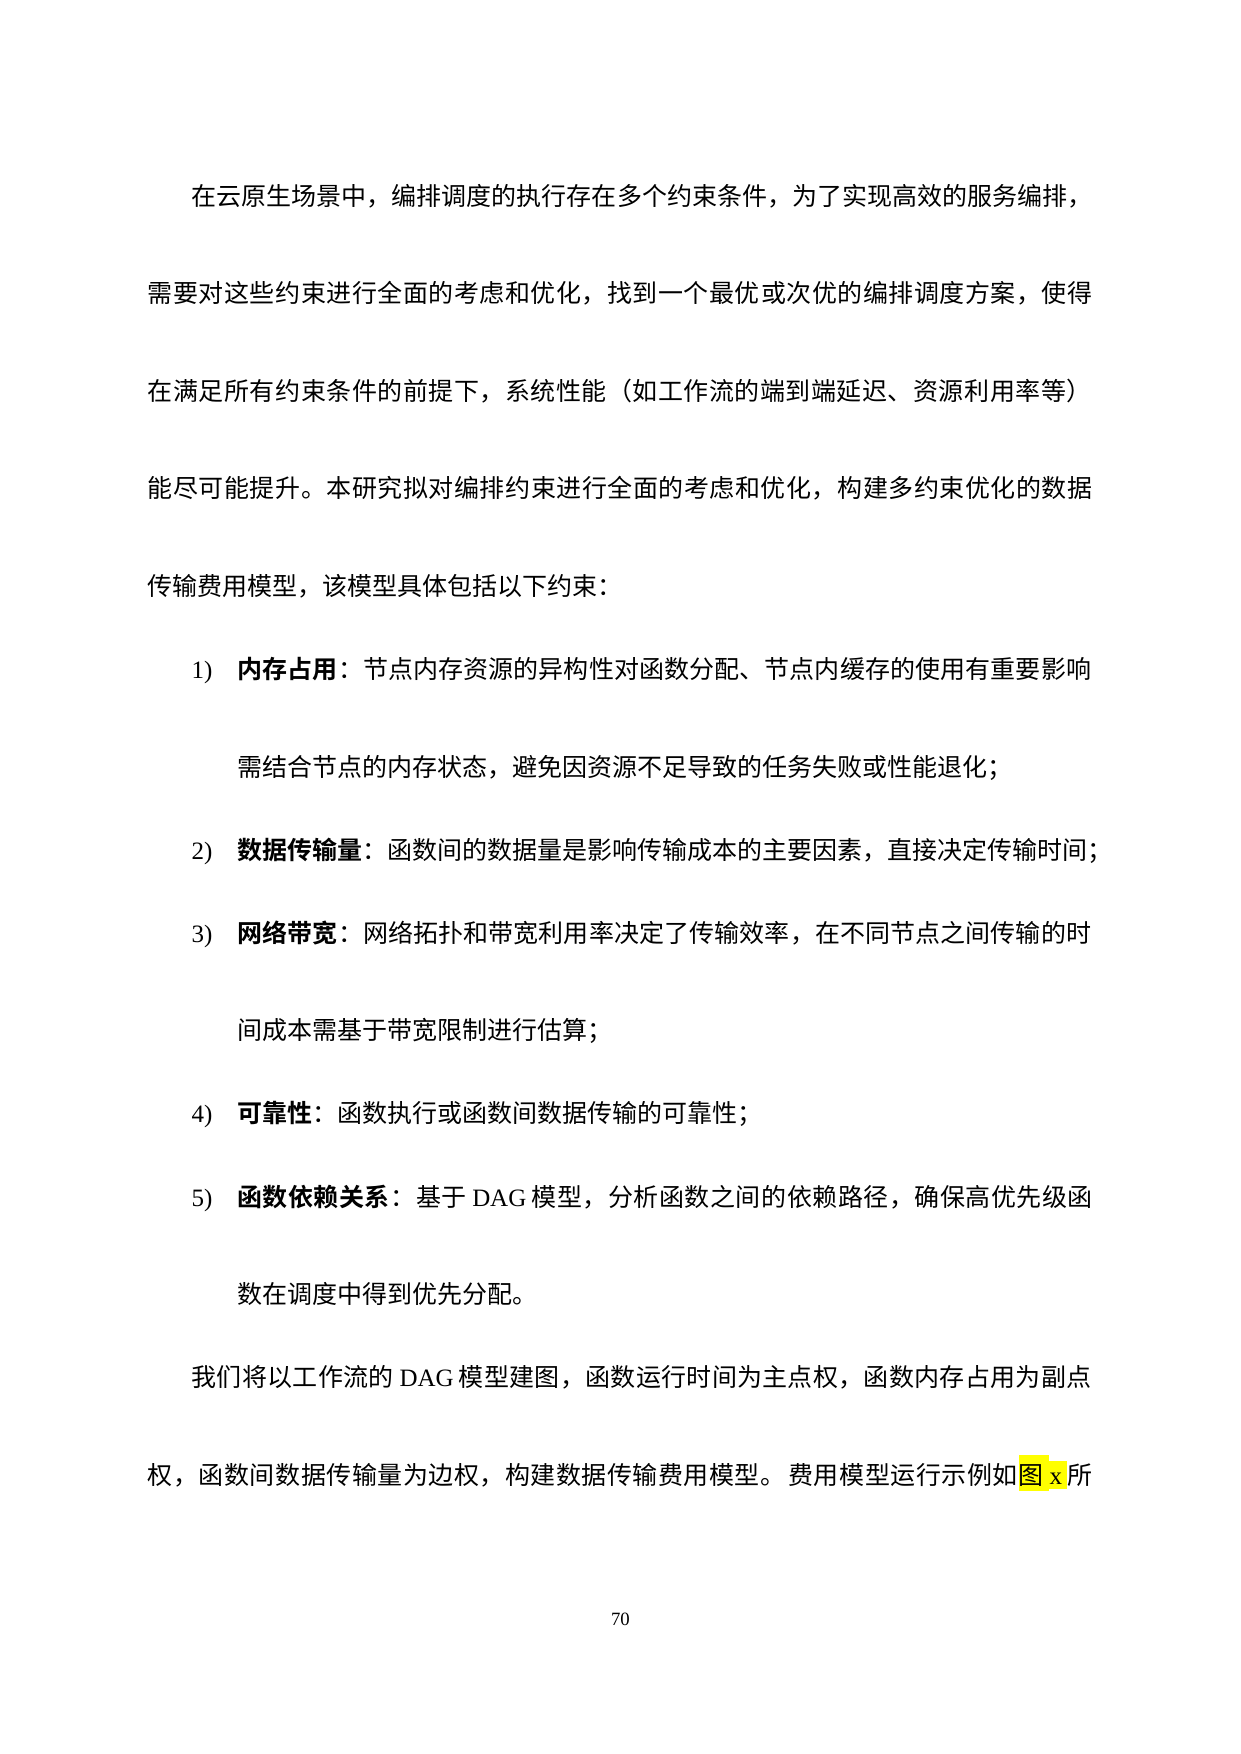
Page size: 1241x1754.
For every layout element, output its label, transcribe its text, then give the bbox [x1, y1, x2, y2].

list 函数依赖关系：基于DAG模型，分析函数之间的依赖路径，确保高优先级函数在调度中得到优先分配。 [191, 1163, 1092, 1325]
list 网络带宽：网络拓扑和带宽利用率决定了传输效率，在不同节点之间传输的时间成本需基于带宽限制进行估算； [191, 899, 1092, 1061]
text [148, 1343, 1092, 1506]
text 在云原生场景中，编排调度的执行存在多个约束条件，为了实现高效的服务编排，需要对这些约束进行全面的考虑和优化，找到一个最优或次优的编排调度方案，使得在满足所有约束条件的前提下，系统性能（如工作流的端到端延迟、资源利用率等）能尽可能提升。本研究拟对编排约束进行全面的考虑和优化，构建多约束优化的数据传输费用模型，该模型具体包括以下约束： [148, 162, 1092, 617]
list 可靠性：函数执行或函数间数据传输的可靠性； [191, 1079, 1092, 1144]
list 内存占用：节点内存资源的异构性对函数分配、节点内缓存的使用有重要影响，需结合节点的内存状态，避免因资源不足导致的任务失败或性能退化； [191, 635, 1092, 798]
list 数据传输量：函数间的数据量是影响传输成本的主要因素，直接决定传输时间； [191, 816, 1092, 881]
